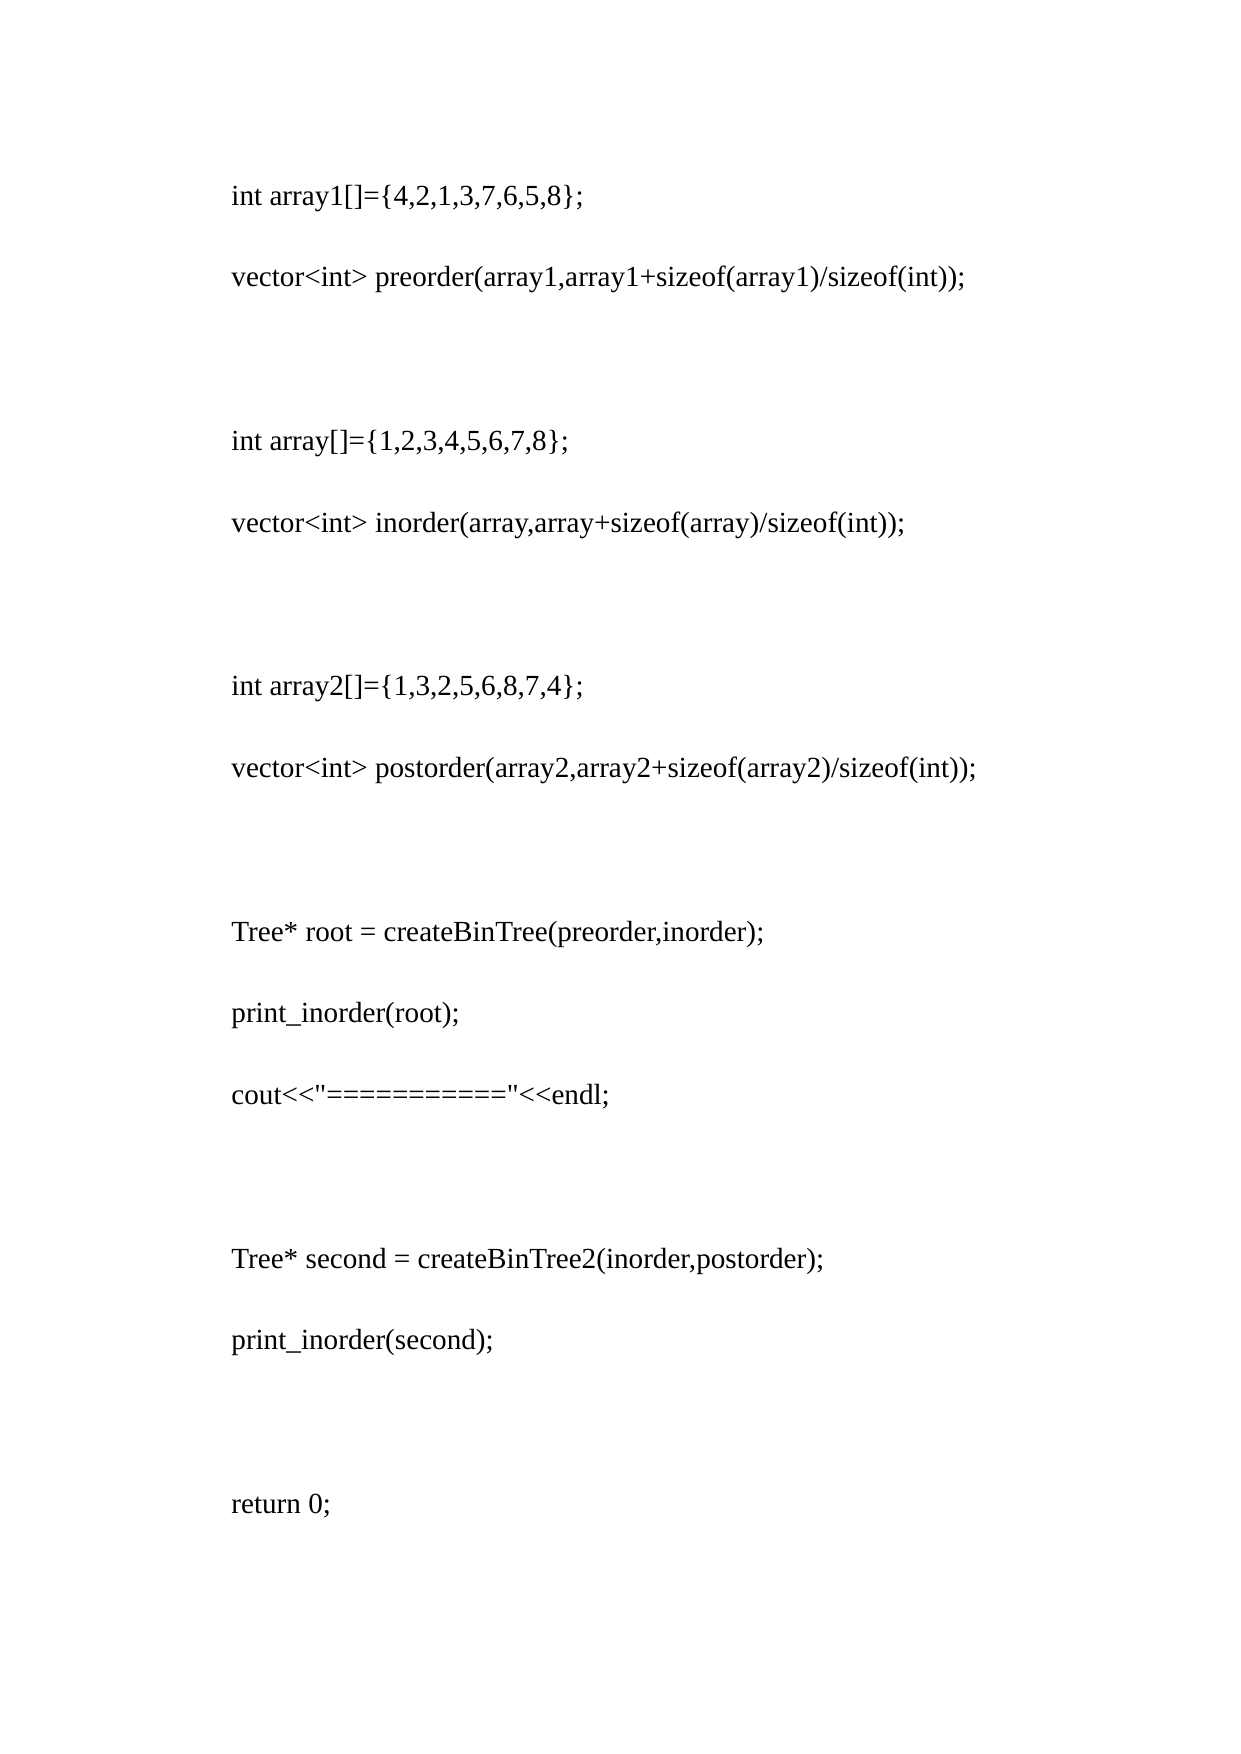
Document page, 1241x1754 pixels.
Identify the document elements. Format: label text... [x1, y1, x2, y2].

text Tree* root = createBinTree(preorder,inorder); [187, 898, 1053, 963]
text print_inorder(second); [187, 1307, 1053, 1372]
text cout<<"==========="<<endl; [187, 1061, 1053, 1126]
text int array2[]={1,3,2,5,6,8,7,4}; [187, 653, 1053, 718]
text return 0; [187, 1470, 1053, 1535]
text int array[]={1,2,3,4,5,6,7,8}; [187, 407, 1053, 472]
text int array1[]={4,2,1,3,7,6,5,8}; [187, 162, 1053, 227]
text print_inorder(root); [187, 980, 1053, 1045]
text vector<int> inorder(array,array+sizeof(array)/sizeof(int)); [187, 489, 1053, 554]
text vector<int> preorder(array1,array1+sizeof(array1)/sizeof(int)); [187, 244, 1053, 309]
text vector<int> postorder(array2,array2+sizeof(array2)/sizeof(int)); [187, 734, 1053, 799]
text Tree* second = createBinTree2(inorder,postorder); [187, 1225, 1053, 1290]
